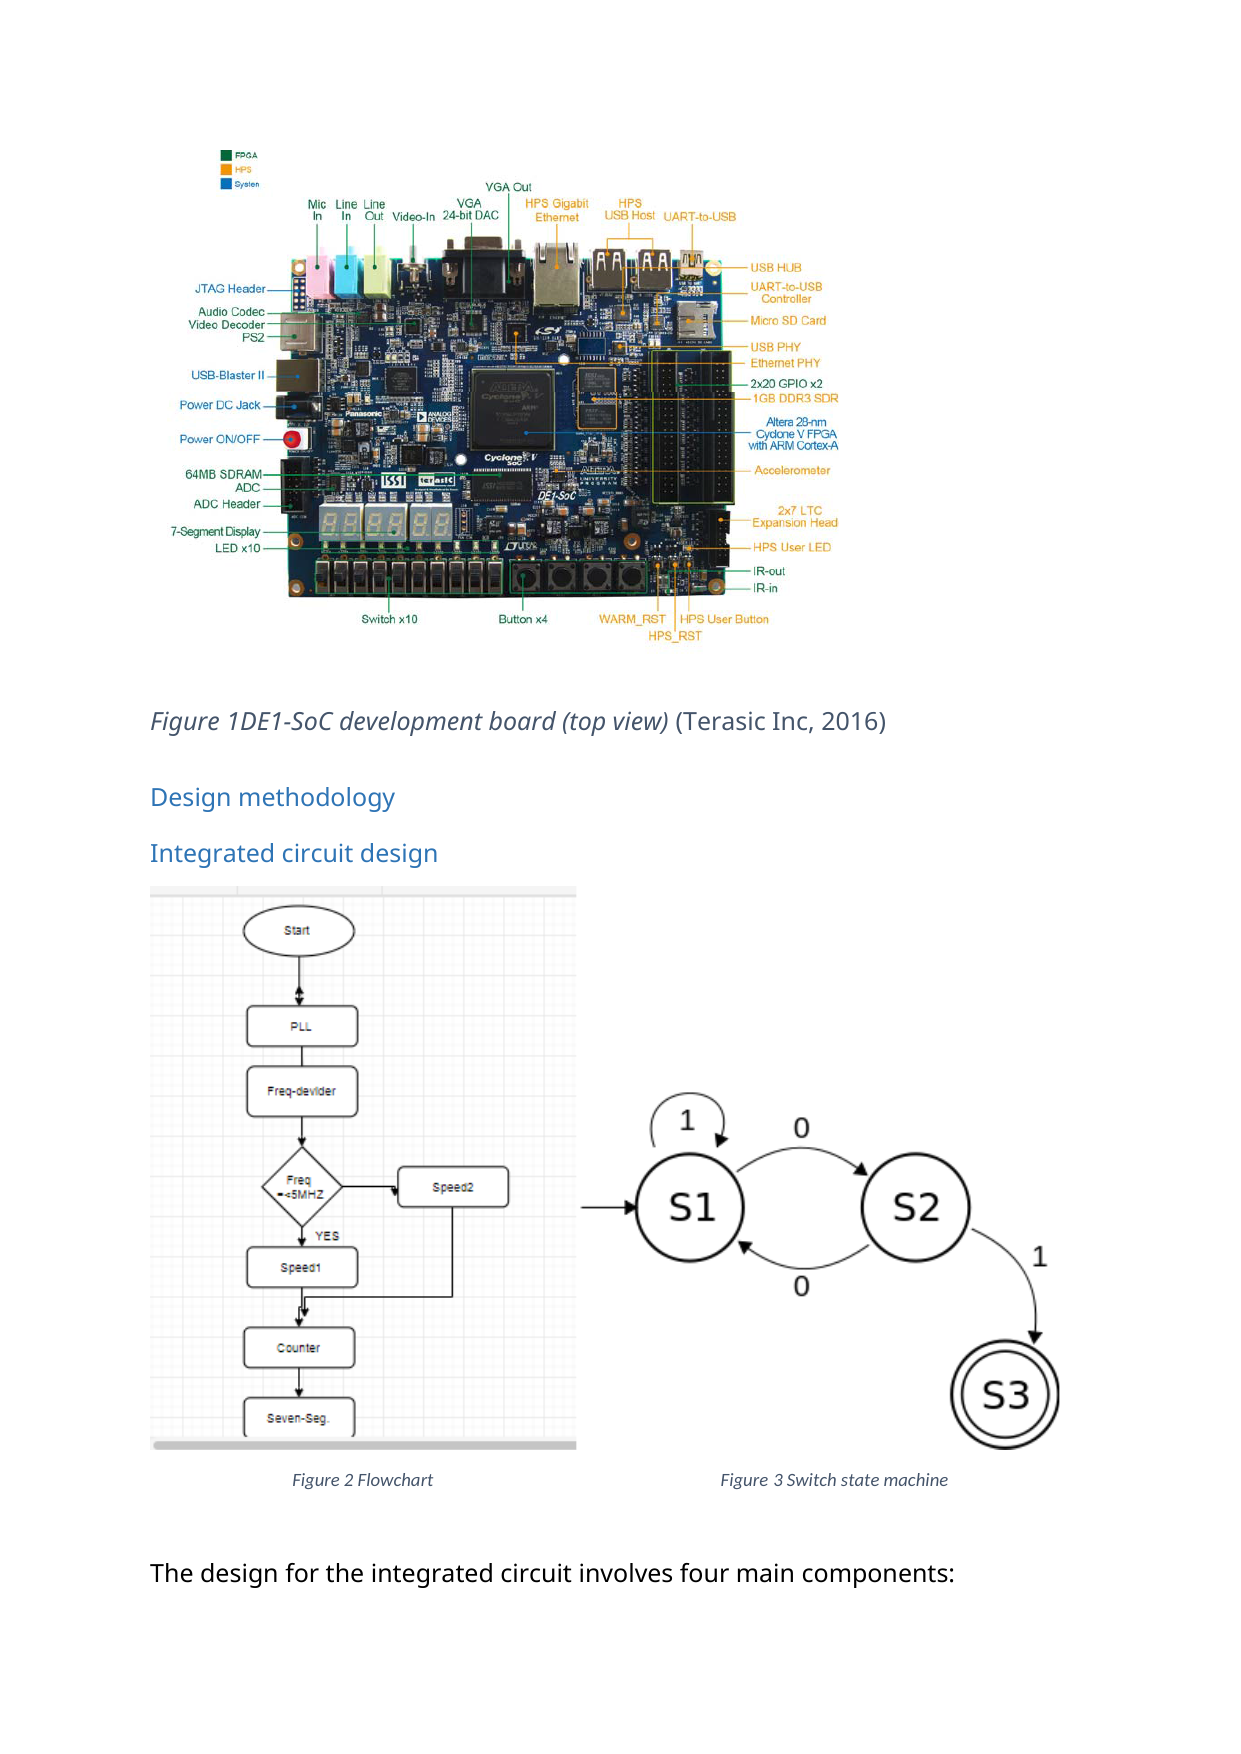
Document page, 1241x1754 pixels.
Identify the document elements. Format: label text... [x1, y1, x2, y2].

subtitle Integrated circuit design [150, 835, 1090, 869]
text Figure 2 Flowchart Figure 3 Switch state machine [150, 1468, 1090, 1491]
text Figure 1DE1-SoC development board (top view) (Terasic Inc, 2016) [150, 704, 1090, 738]
picture [150, 886, 1060, 1450]
subtitle Design methodology [150, 780, 1090, 814]
text The design for the integrated circuit involves four main components: [150, 1556, 1090, 1590]
